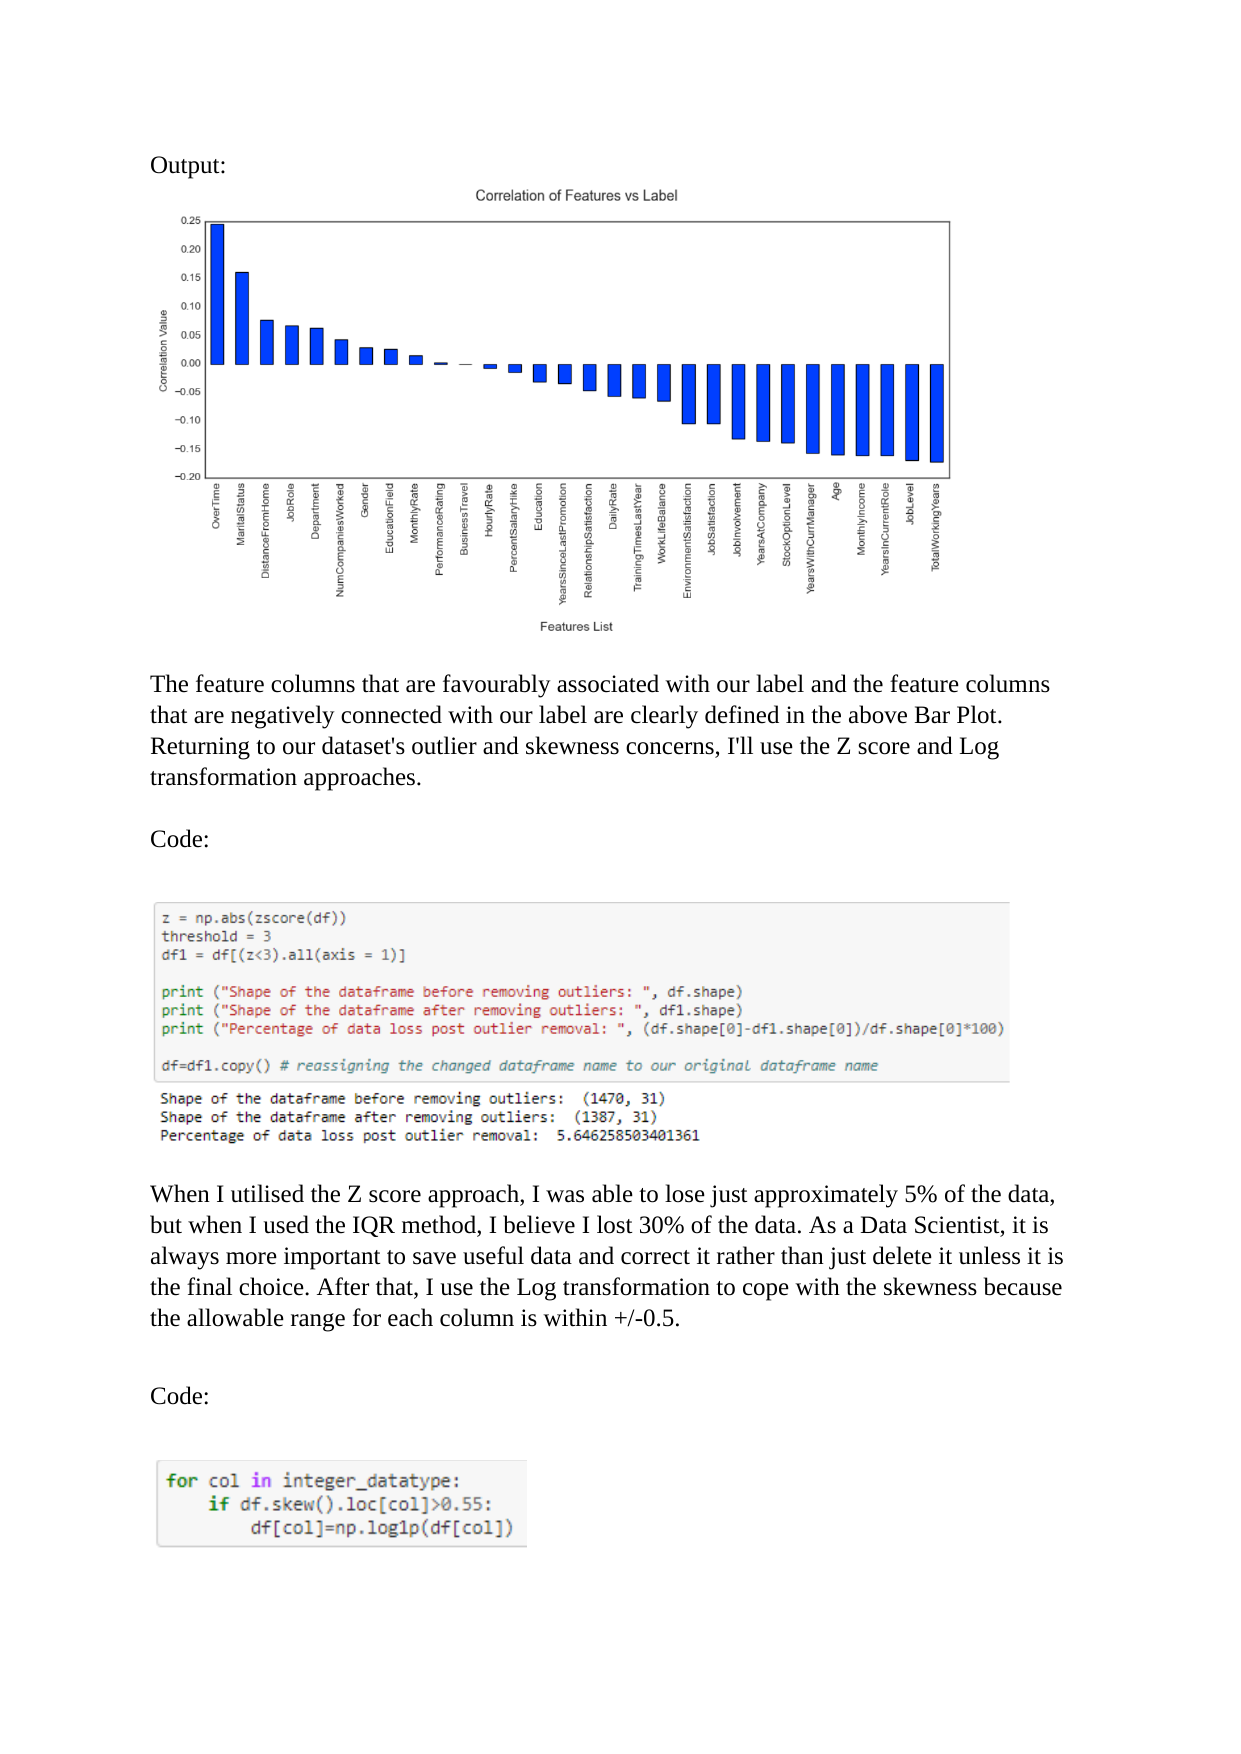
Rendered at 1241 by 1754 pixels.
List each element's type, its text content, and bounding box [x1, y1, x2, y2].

text When I utilised the Z score approach, I was able to lose just approximately 5% of the data, but when I used the IQR method, I believe I lost 30% of the data. As a Data Scientist, it is always more important to save useful data and correct it rather than just delete it unless it is the final choice. After that, I use the Log transformation to cope with the skewness because the allowable range for each column is within +/-0.5. [150, 872, 1090, 1362]
text Code: [150, 1381, 1090, 1410]
picture [150, 181, 953, 636]
